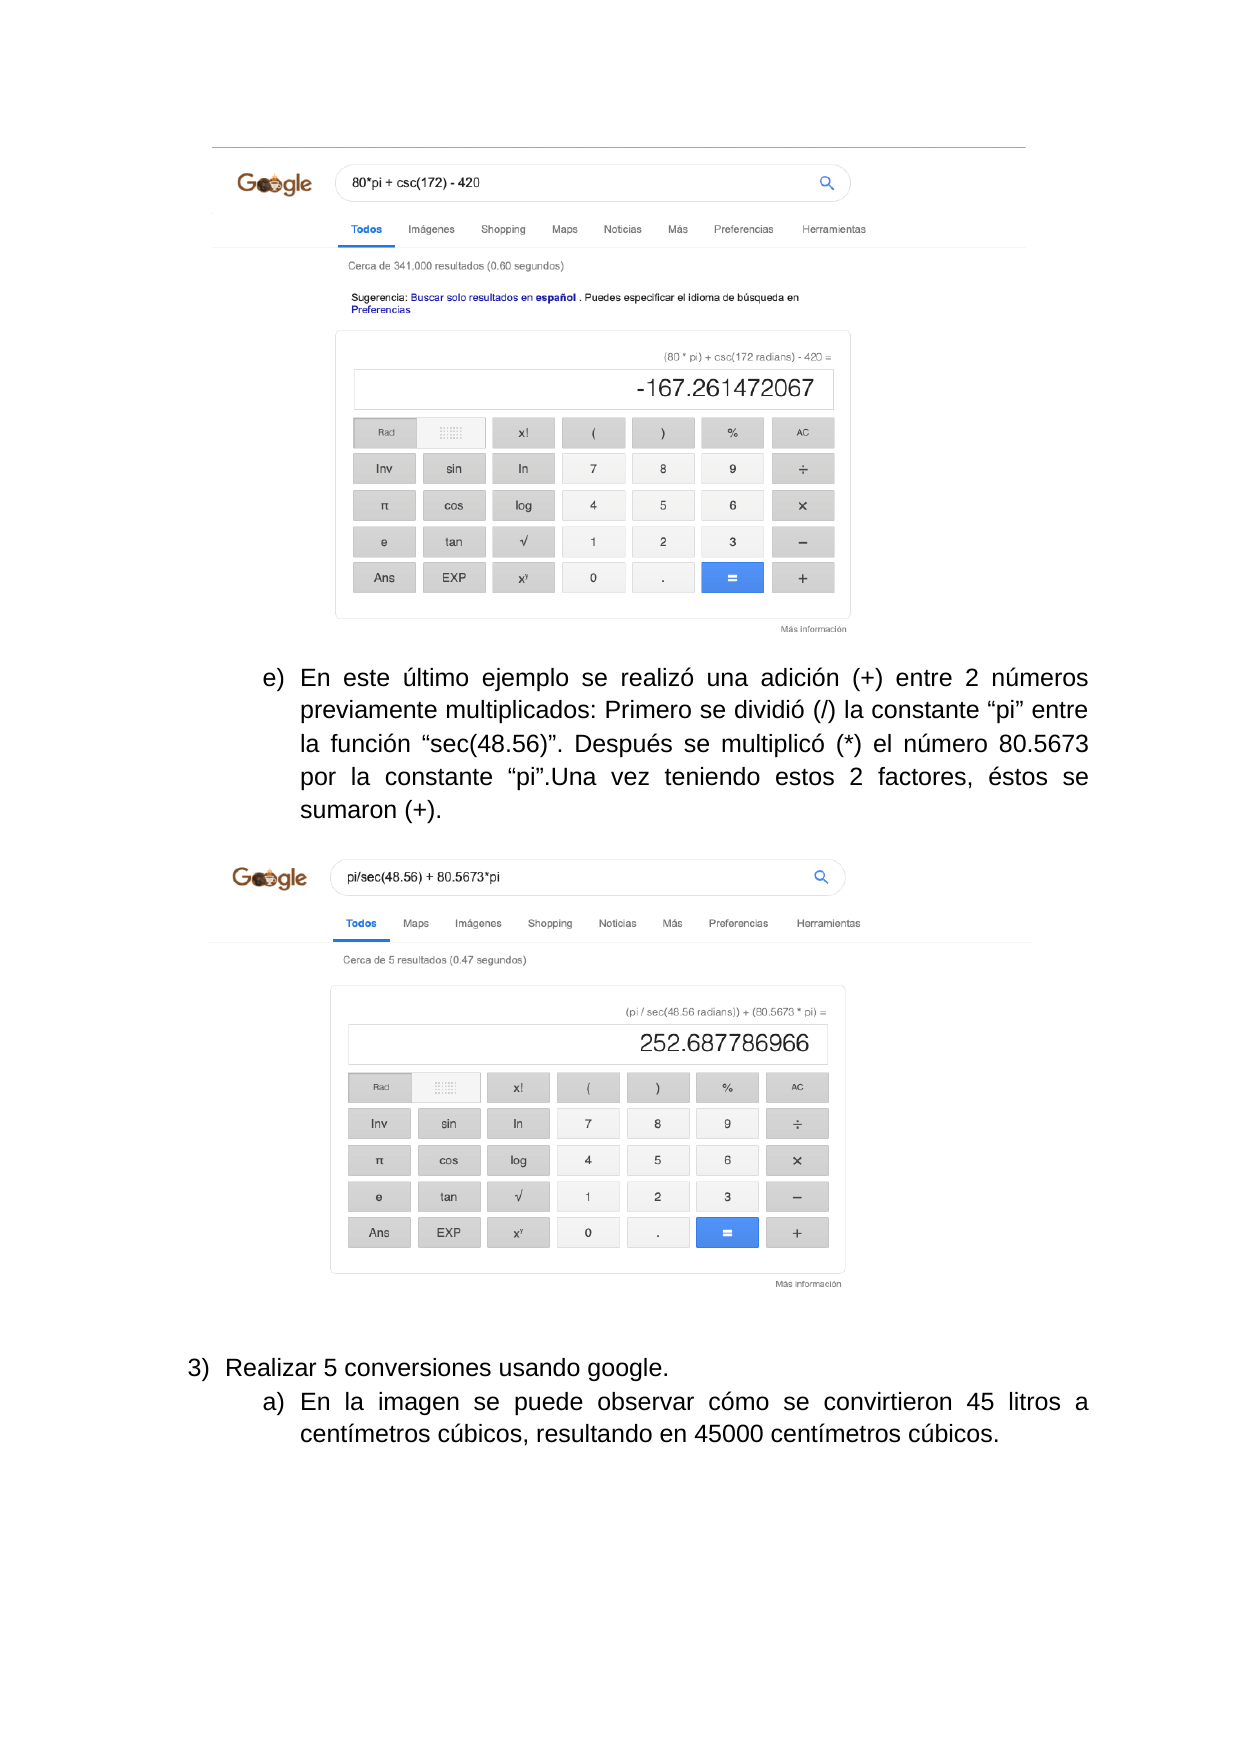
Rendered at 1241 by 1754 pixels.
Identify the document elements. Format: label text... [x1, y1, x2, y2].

list Realizar 5 conversiones usando google. [187, 1353, 1090, 1382]
list En la imagen se puede observar cómo se convirtieron 45 litros a centímetros cúbicos, resultando en 45000 centímetros cúbicos. [262, 1386, 1090, 1448]
picture [207, 842, 1032, 1303]
picture [212, 147, 1026, 649]
